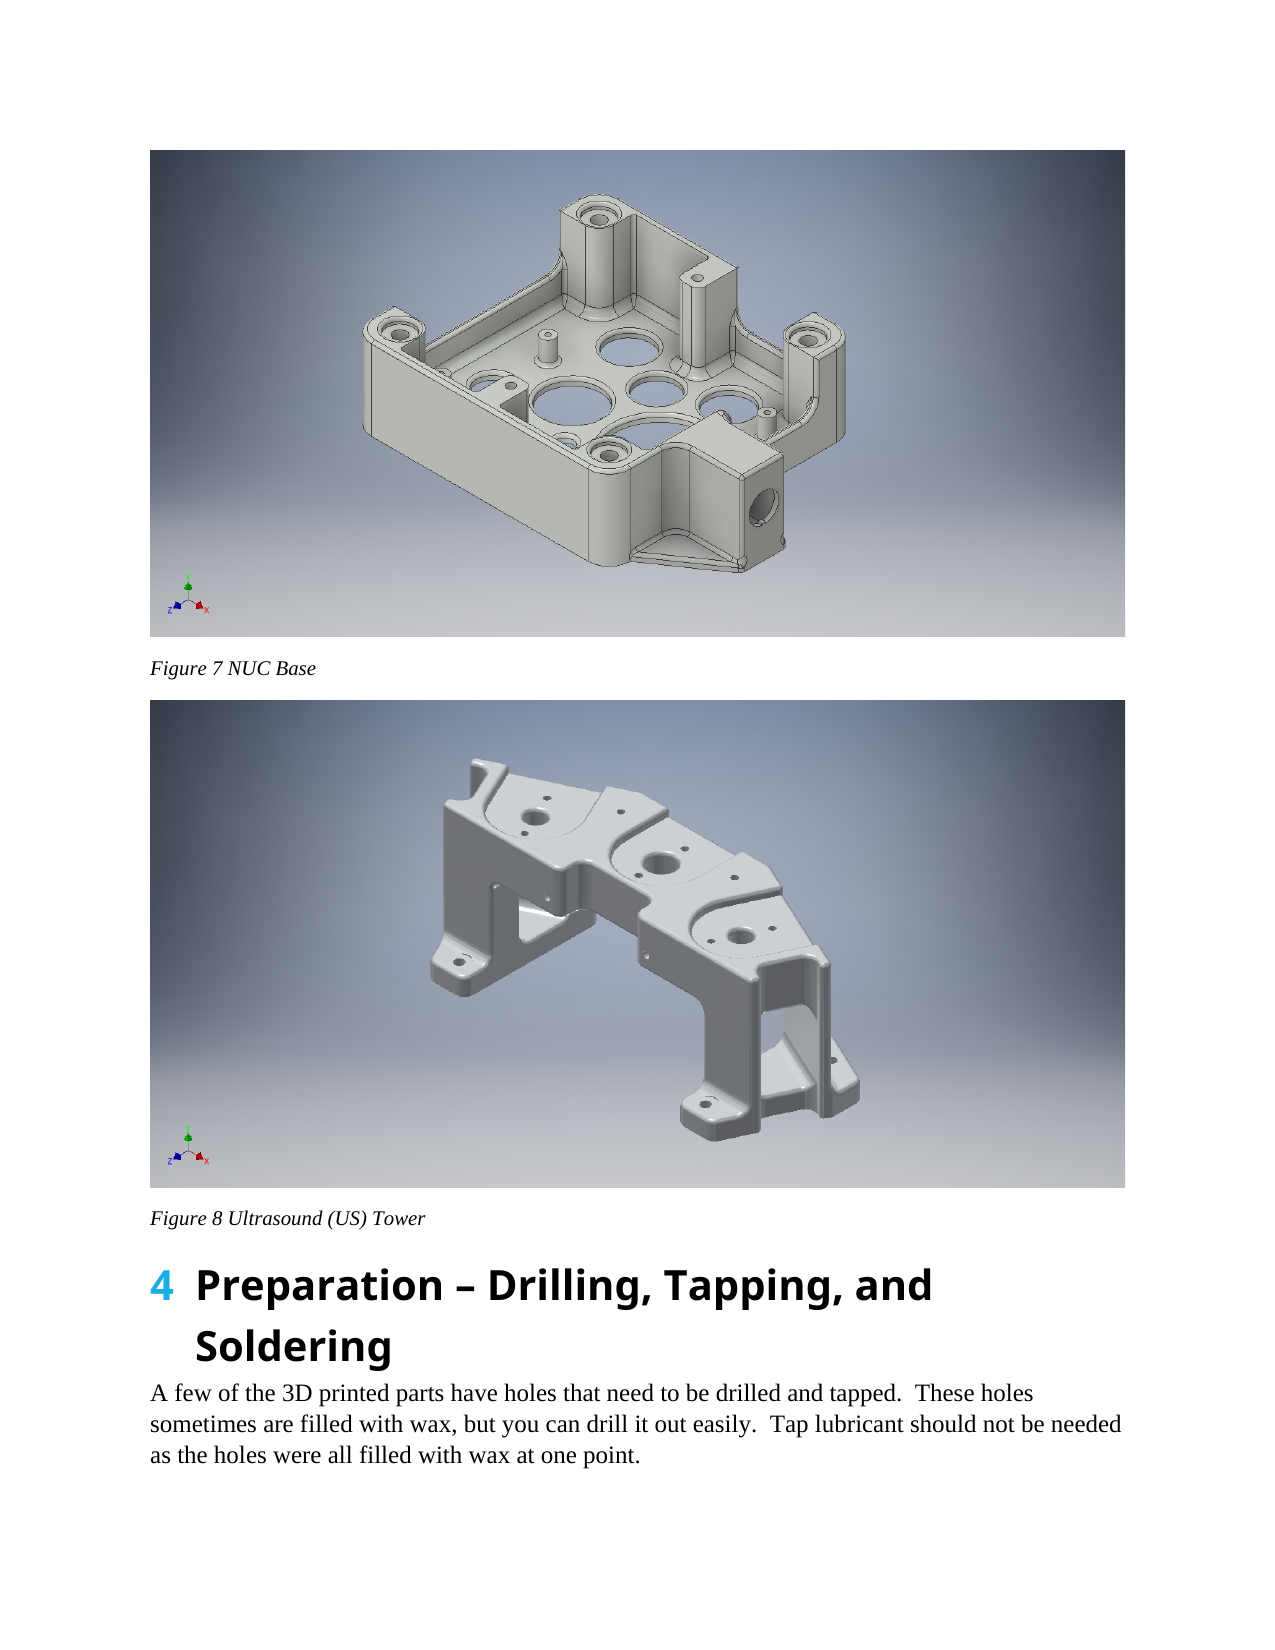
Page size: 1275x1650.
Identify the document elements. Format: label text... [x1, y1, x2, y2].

text A few of the 3D printed parts have holes that need to be drilled and tapped. These holes sometimes are filled with wax, but you can drill it out easily. Tap lubricant should not be needed as the holes were all filled with wax at one point. [150, 1378, 1125, 1469]
subtitle Preparation – Drilling, Tapping, and Soldering [150, 1255, 1125, 1373]
text Figure 8 Ultrasound (US) Tower [150, 1206, 1125, 1230]
picture [150, 150, 1125, 637]
picture [150, 700, 1125, 1188]
text Figure 7 NUC Base [150, 656, 1125, 680]
